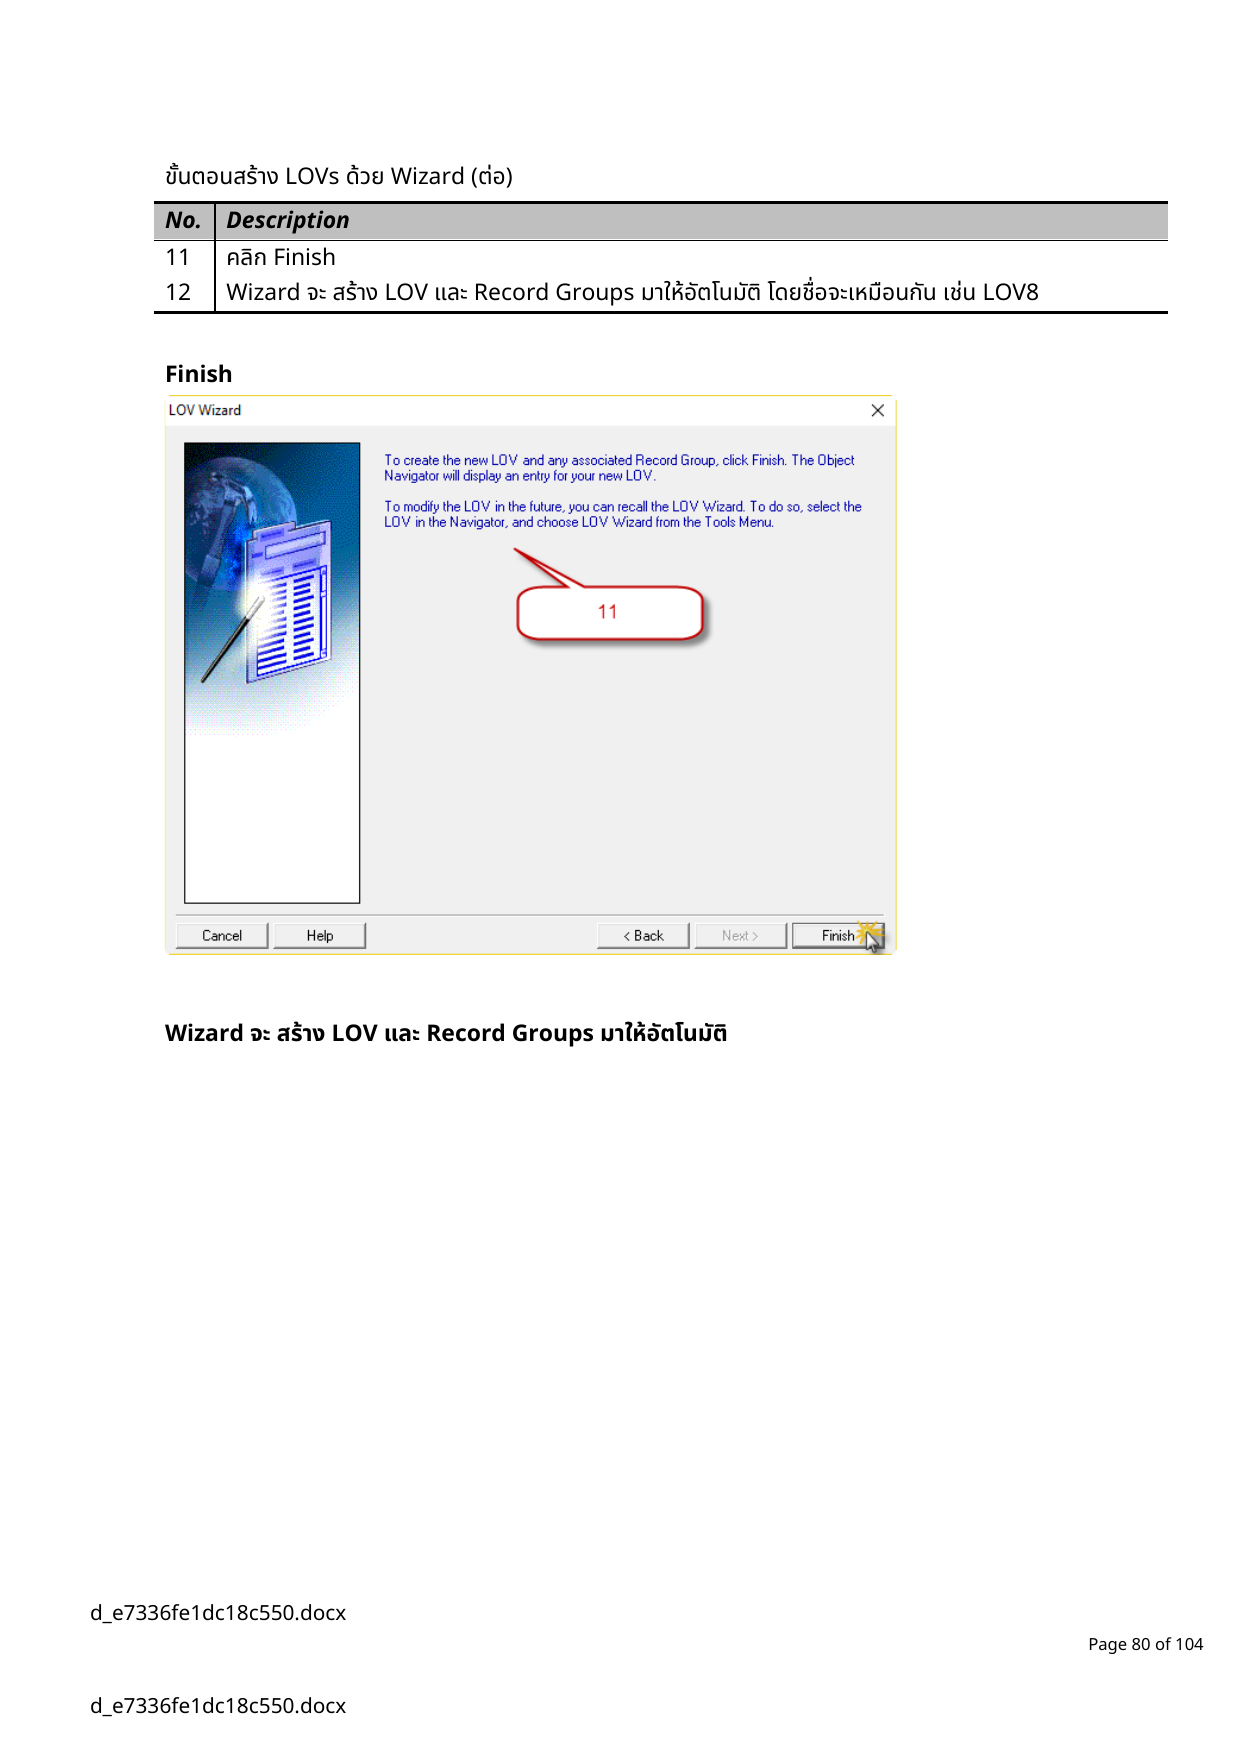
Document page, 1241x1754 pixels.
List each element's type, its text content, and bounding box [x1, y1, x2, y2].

table_cell Wizard จะ สร้าง LOV และ Record Groups มาให้อัตโนมัติ โดยชื่อจะเหมือนกัน เช่น LOV8 [216, 276, 1168, 311]
text ขั้นตอนสร้าง LOVs ด้วย Wizard (ต่อ) [90, 160, 1165, 195]
table_header Description [216, 204, 1168, 239]
table_header No. [154, 204, 214, 239]
table_cell 11 [154, 241, 214, 276]
table_cell คลิก Finish [216, 241, 1168, 276]
picture [164, 395, 897, 955]
text Finish [165, 358, 1165, 389]
text Wizard จะ สร้าง LOV และ Record Groups มาให้อัตโนมัติ [165, 1017, 1165, 1052]
table_cell 12 [154, 276, 214, 311]
